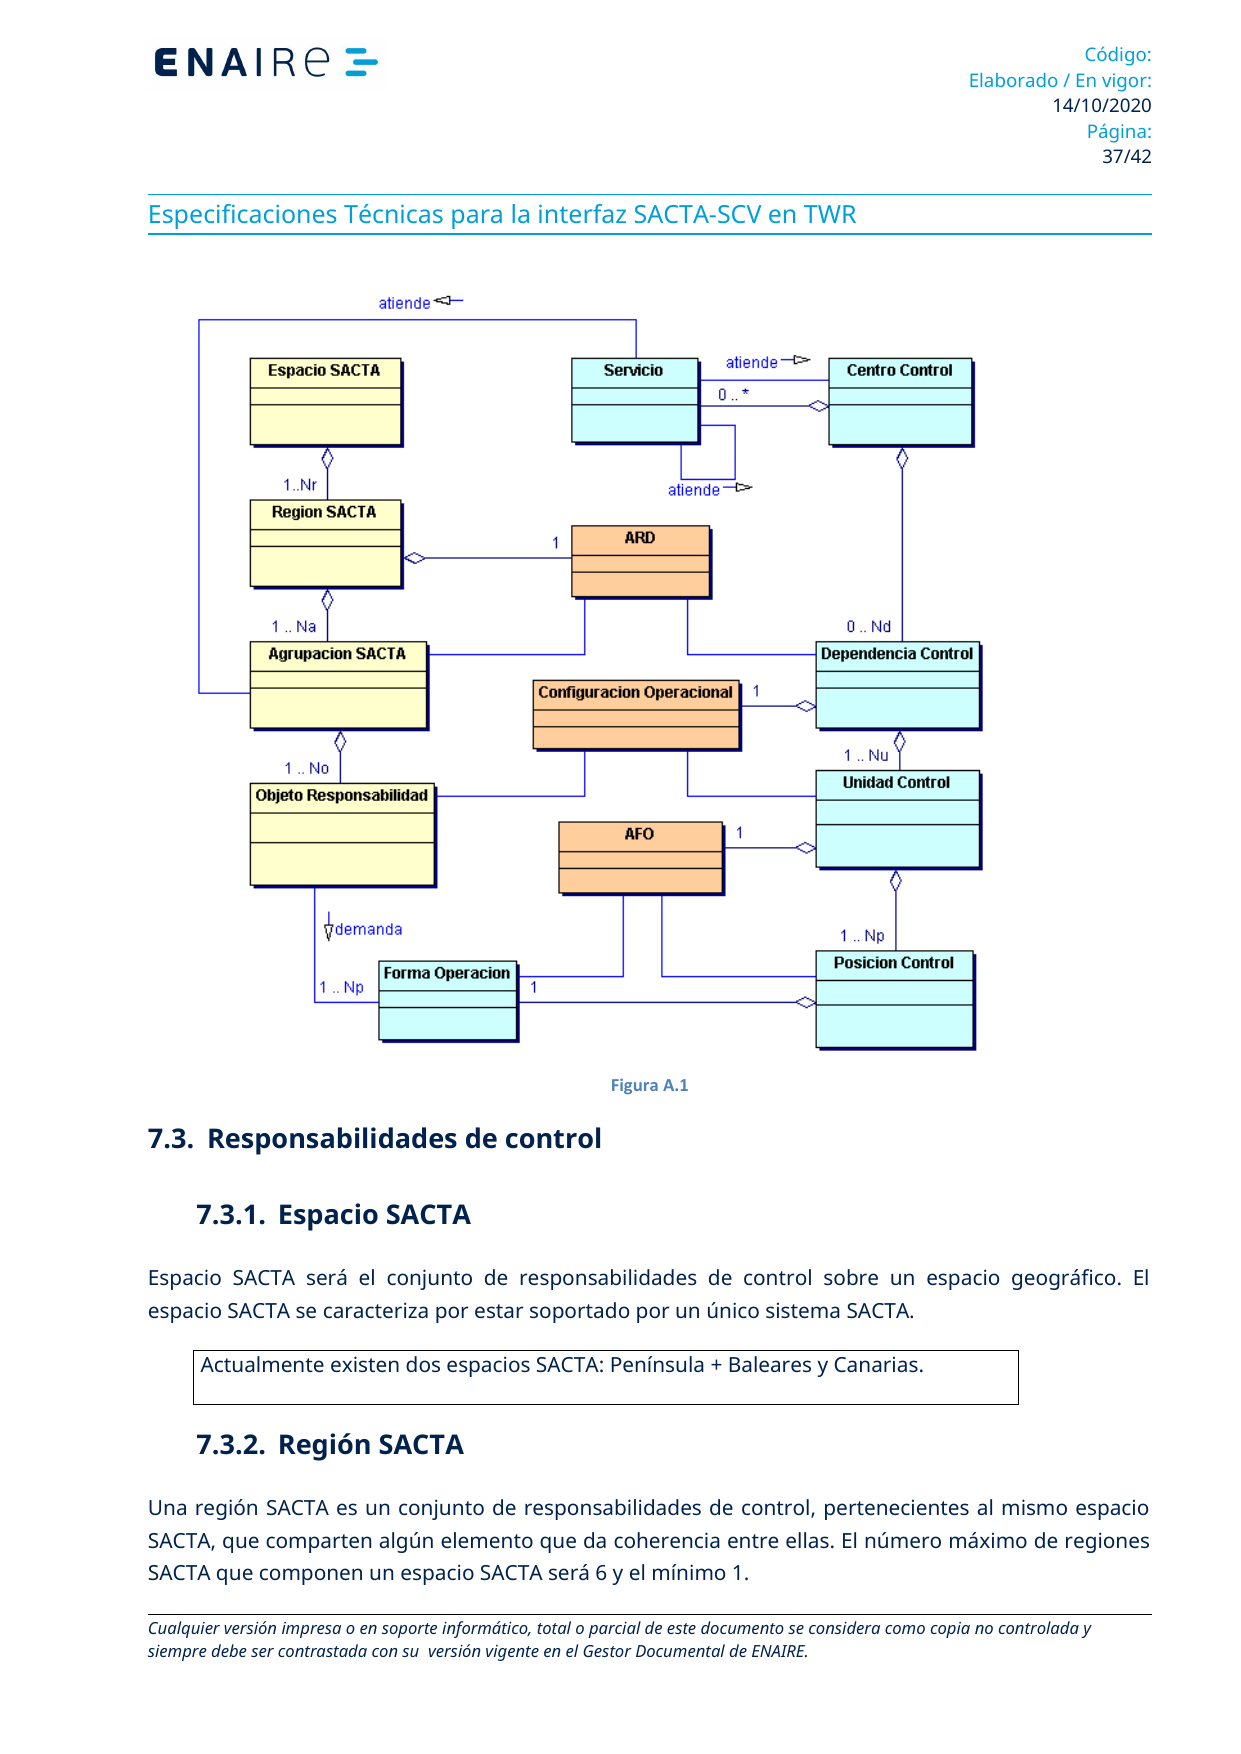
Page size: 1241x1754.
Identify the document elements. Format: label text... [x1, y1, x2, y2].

subtitle Región SACTA [266, 1426, 1152, 1462]
subtitle Responsabilidades de control [148, 1119, 1152, 1156]
text Espacio SACTA será el conjunto de responsabilidades de control sobre un espacio geográfico. El espacio SACTA se caracteriza por estar soportado por un único sistema SACTA. [148, 1263, 1152, 1324]
text Figura A.1 [148, 1073, 1152, 1096]
subtitle Espacio SACTA [266, 1196, 1152, 1232]
table_header Actualmente existen dos espacios SACTA: Península + Baleares y Canarias. [194, 1351, 1018, 1404]
picture [147, 278, 997, 1065]
picture [145, 36, 389, 91]
text Una región SACTA es un conjunto de responsabilidades de control, pertenecientes al mismo espacio SACTA, que comparten algún elemento que da coherencia entre ellas. El número máximo de regiones SACTA que componen un espacio SACTA será 6 y el mínimo 1. [148, 1493, 1152, 1587]
